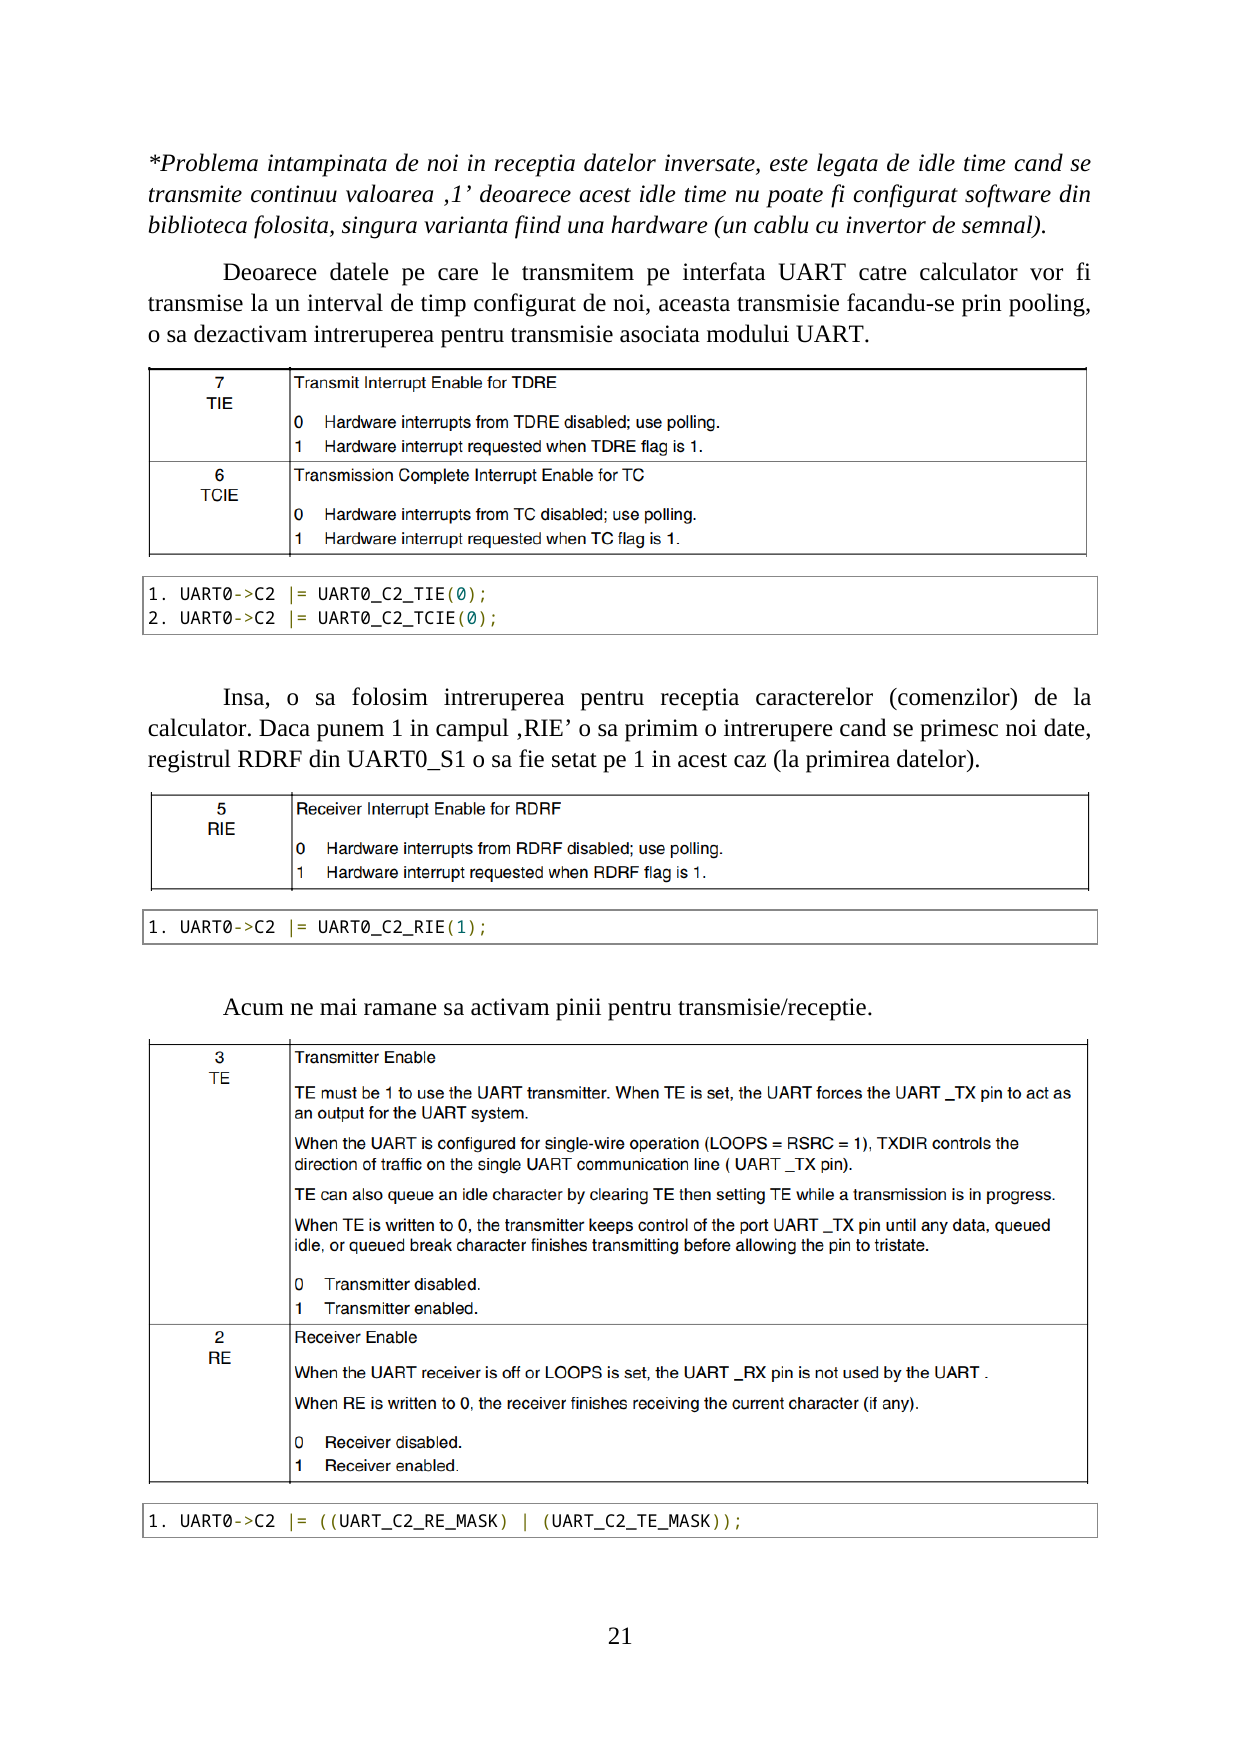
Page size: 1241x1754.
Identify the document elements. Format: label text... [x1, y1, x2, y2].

text 1. UART0->C2 |= UART0_C2_RIE(1); [144, 911, 1097, 943]
text 1. UART0->C2 |= UART0_C2_TIE(0); [144, 577, 1097, 600]
text 2. UART0->C2 |= UART0_C2_TCIE(0); [144, 600, 1097, 634]
text Acum ne mai ramane sa activam pinii pentru transmisie/receptie. [223, 992, 1092, 1020]
text Deoarece datele pe care le transmitem pe interfata UART catre calculator vor fi transmise la un interval de timp configurat de noi, aceasta transmisie facandu-se prin pooling, o sa dezactivam intreruperea pentru transmisie asociata modului UART. [148, 257, 1092, 348]
picture [147, 792, 1093, 891]
text Insa, o sa folosim intreruperea pentru receptia caracterelor (comenzilor) de la calculator. Daca punem 1 in campul ‚RIE’ o sa primim o intrerupere cand se primesc noi date, registrul RDRF din UART0_S1 o sa fie setat pe 1 in acest caz (la primirea datelor). [148, 682, 1092, 773]
text *Problema intampinata de noi in receptia datelor inversate, este legata de idle time cand se transmite continuu valoarea ‚1’ deoarece acest idle time nu poate fi configurat software din biblioteca folosita, singura varianta fiind una hardware (un cablu cu invertor de semnal). [148, 148, 1092, 238]
text 1. UART0->C2 |= ((UART_C2_RE_MASK) | (UART_C2_TE_MASK)); [144, 1504, 1097, 1537]
picture [147, 1039, 1093, 1484]
picture [147, 367, 1093, 557]
